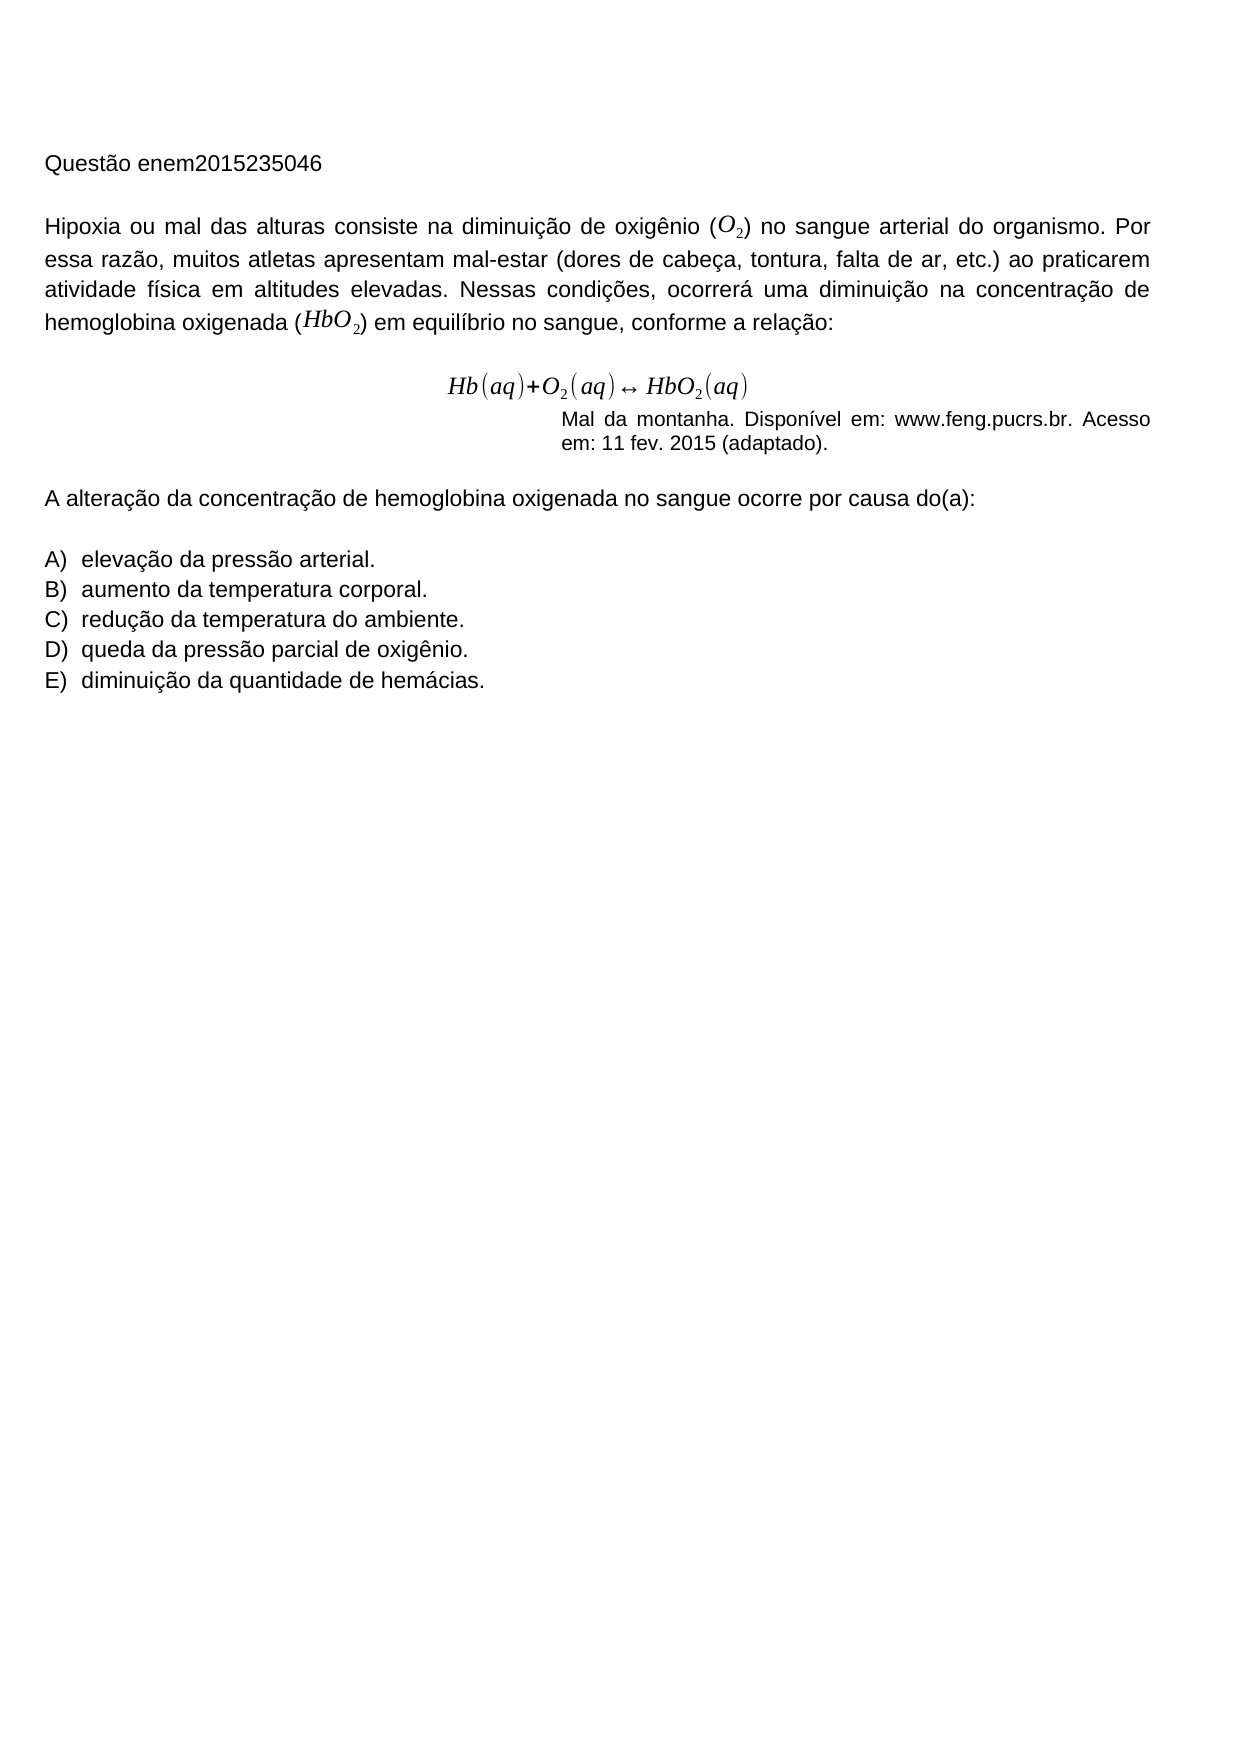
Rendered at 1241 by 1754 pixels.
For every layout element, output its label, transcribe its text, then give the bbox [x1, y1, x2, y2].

text Mal da montanha. Disponível em: www.feng.pucrs.br. Acesso em: 11 fev. 2015 (adaptado). [561, 407, 1151, 455]
list elevação da pressão arterial. [44, 546, 1151, 572]
text Questão enem2015235046 [44, 150, 1151, 176]
list aumento da temperatura corporal. [44, 576, 1151, 602]
list diminuição da quantidade de hemácias. [44, 667, 1151, 693]
text A alteração da concentração de hemoglobina oxigenada no sangue ocorre por causa do(a): [44, 485, 1151, 512]
list redução da temperatura do ambiente. [44, 606, 1151, 633]
list queda da pressão parcial de oxigênio. [44, 636, 1151, 663]
text Hipoxia ou mal das alturas consiste na diminuição de oxigênio () no sangue arterial do organismo. Por essa razão, muitos atletas apresentam mal-estar (dores de cabeça, tontura, falta de ar, etc.) ao praticarem atividade física em altitudes elevadas. Nessas condições, ocorrerá uma diminuição na concentração de hemoglobina oxigenada () em equilíbrio no sangue, conforme a relação: [44, 210, 1151, 337]
